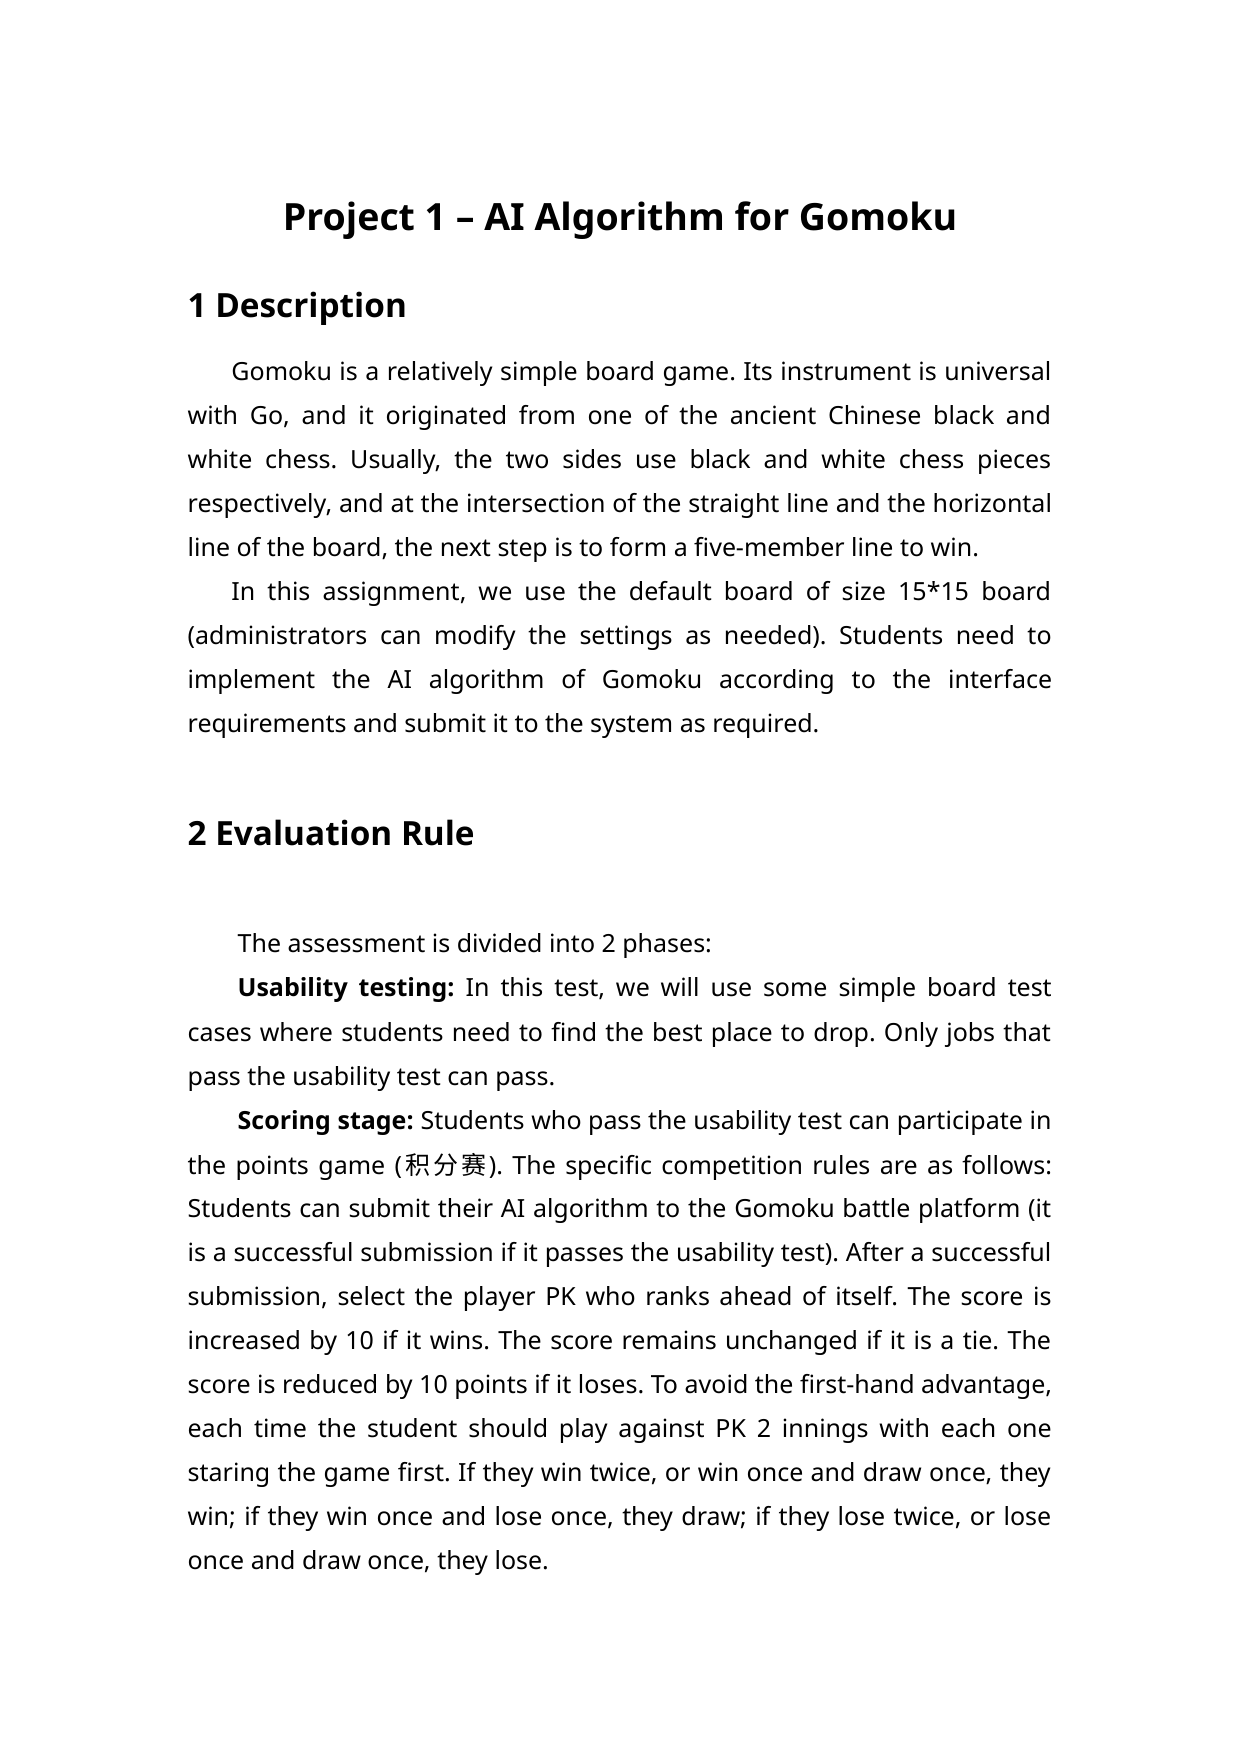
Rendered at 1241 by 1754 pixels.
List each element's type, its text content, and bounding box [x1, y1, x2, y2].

text In this assignment, we use the default board of size 15*15 board (administrators can modify the settings as needed). Students need to implement the AI algorithm of Gomoku according to the interface requirements and submit it to the system as required. [187, 568, 1053, 745]
text The assessment is divided into 2 phases: [187, 921, 1053, 965]
text Gomoku is a relatively simple board game. Its instrument is universal with Go, and it originated from one of the ancient Chinese black and white chess. Usually, the two sides use black and white chess pieces respectively, and at the intersection of the straight line and the horizontal line of the board, the next step is to form a five-member line to win. [187, 348, 1053, 568]
text Project 1 – AI Algorithm for Gomoku [187, 172, 1053, 260]
text 1 Description [187, 260, 1053, 348]
text 2 Evaluation Rule [187, 789, 1053, 877]
text Usability testing: In this test, we will use some simple board test cases where students need to find the best place to drop. Only jobs that pass the usability test can pass. [187, 965, 1053, 1097]
text Scoring stage: Students who pass the usability test can participate in the points game (积分赛). The specific competition rules are as follows: Students can submit their AI algorithm to the Gomoku battle platform (it is a successful submission if it passes the usability test). After a successful submission, select the player PK who ranks ahead of itself. The score is increased by 10 if it wins. The score remains unchanged if it is a tie. The score is reduced by 10 points if it loses. To avoid the first-hand advantage, each time the student should play against PK 2 innings with each one staring the game first. If they win twice, or win once and draw once, they win; if they win once and lose once, they draw; if they lose twice, or lose once and draw once, they lose. [187, 1097, 1053, 1582]
